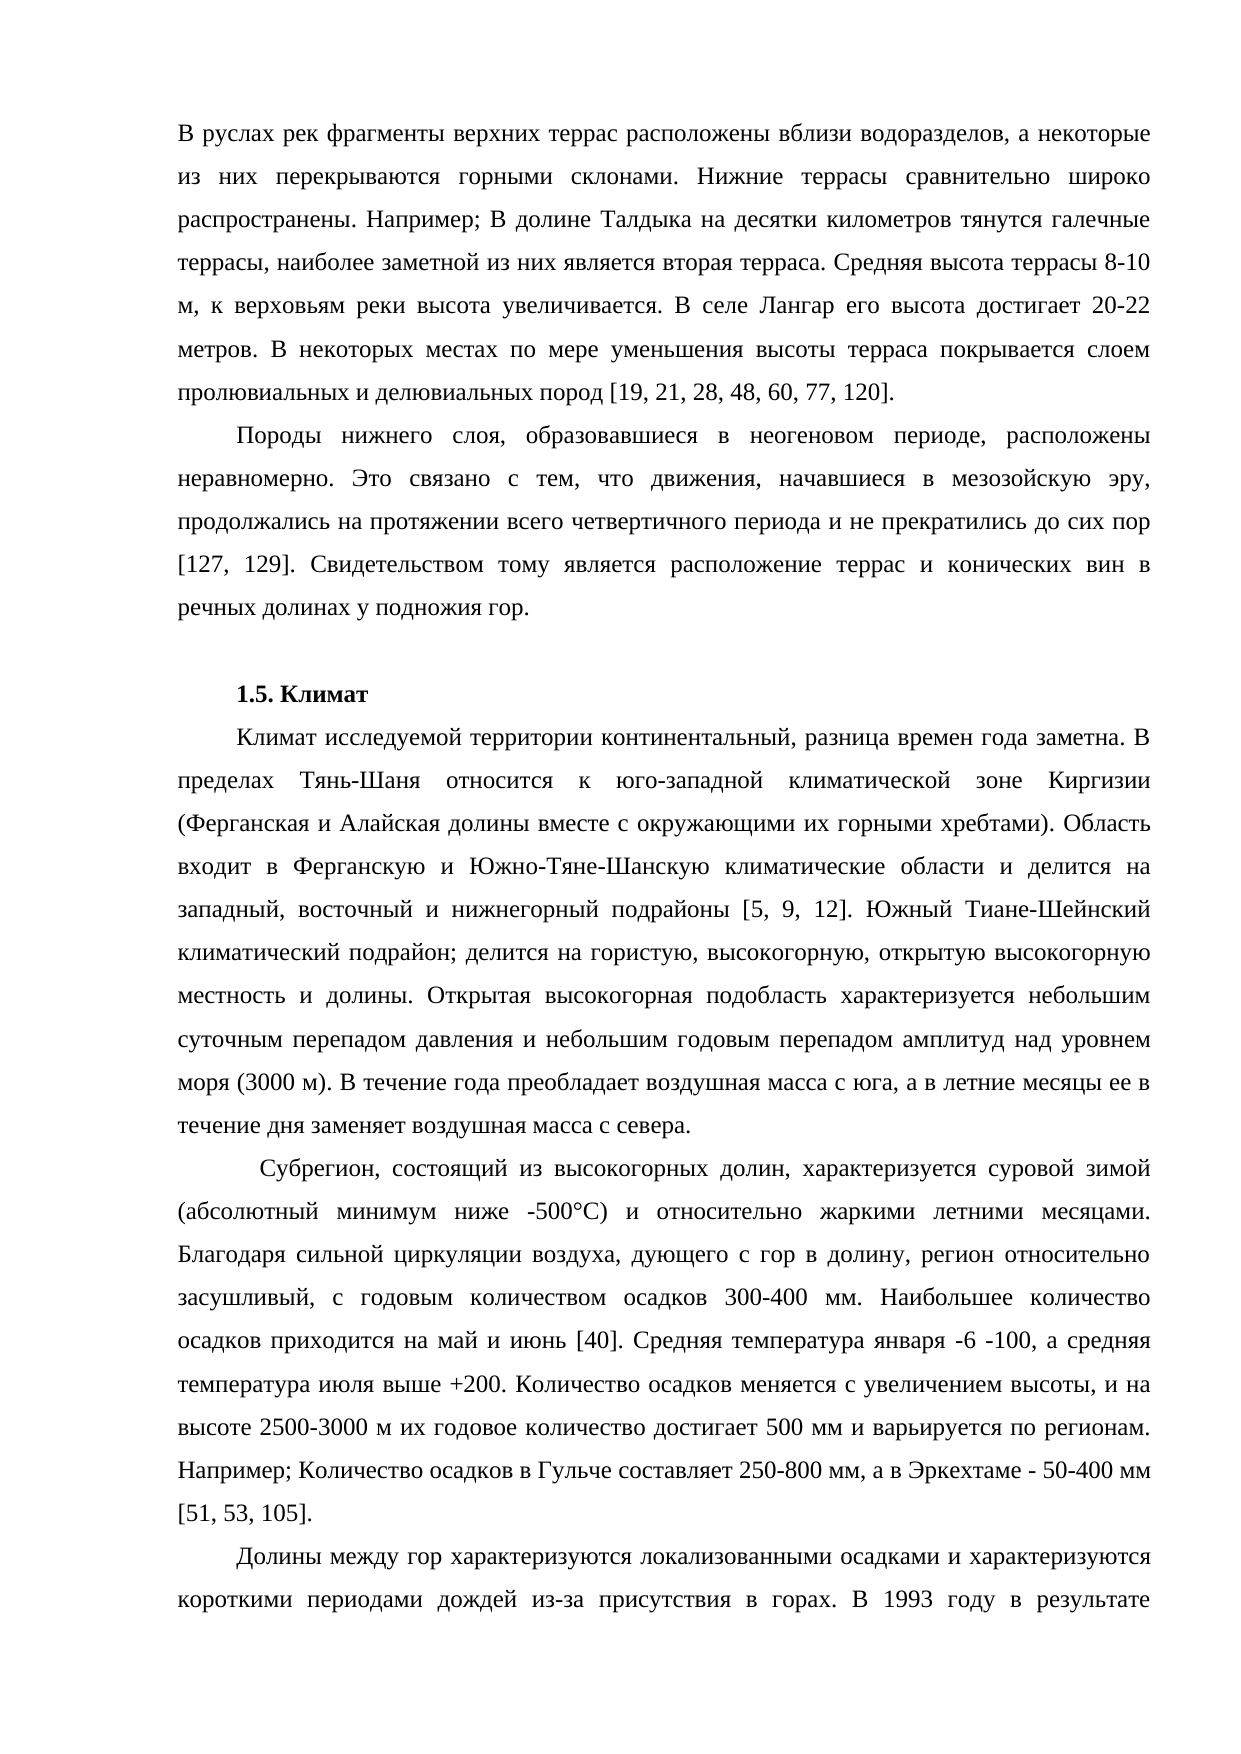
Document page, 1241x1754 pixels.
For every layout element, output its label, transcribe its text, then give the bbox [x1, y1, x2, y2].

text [177, 1541, 1152, 1613]
text Породы нижнего слоя, образовавшиеся в неогеновом периоде, расположены неравномерно. Это связано с тем, что движения, начавшиеся в мезозойскую эру, продолжались на протяжении всего четвертичного периода и не прекратились до сих пор [127, 129]. Свидетельством тому является расположение террас и конических вин в речных долинах у подножия гор. [177, 420, 1152, 621]
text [177, 118, 1152, 406]
text Климат исследуемой территории континентальный, разница времен года заметна. В пределах Тянь-Шаня относится к юго-западной климатической зоне Киргизии (Ферганская и Алайская долины вместе с окружающими их горными хребтами). Область входит в Ферганскую и Южно-Тяне-Шанскую климатические области и делится на западный, восточный и нижнегорный подрайоны [5, 9, 12]. Южный Тиане-Шейнский климатический подрайон; делится на гористую, высокогорную, открытую высокогорную местность и долины. Открытая высокогорная подобласть характеризуется небольшим суточным перепадом давления и небольшим годовым перепадом амплитуд над уровнем моря (3000 м). В течение года преобладает воздушная масса с юга, а в летние месяцы ее в течение дня заменяет воздушная масса с севера. [177, 722, 1152, 1139]
text Субрегион, состоящий из высокогорных долин, характеризуется суровой зимой (абсолютный минимум ниже -500°С) и относительно жаркими летними месяцами. Благодаря сильной циркуляции воздуха, дующего с гор в долину, регион относительно засушливый, с годовым количеством осадков 300-400 мм. Наибольшее количество осадков приходится на май и июнь [40]. Средняя температура января -6 -100, а средняя температура июля выше +200. Количество осадков меняется с увеличением высоты, и на высоте 2500-3000 м их годовое количество достигает 500 мм и варьируется по регионам. Например; Количество осадков в Гульче составляет 250-800 мм, а в Эркехтаме - 50-400 мм [51, 53, 105]. [177, 1153, 1152, 1527]
text 1.5. Климат [177, 679, 1152, 707]
